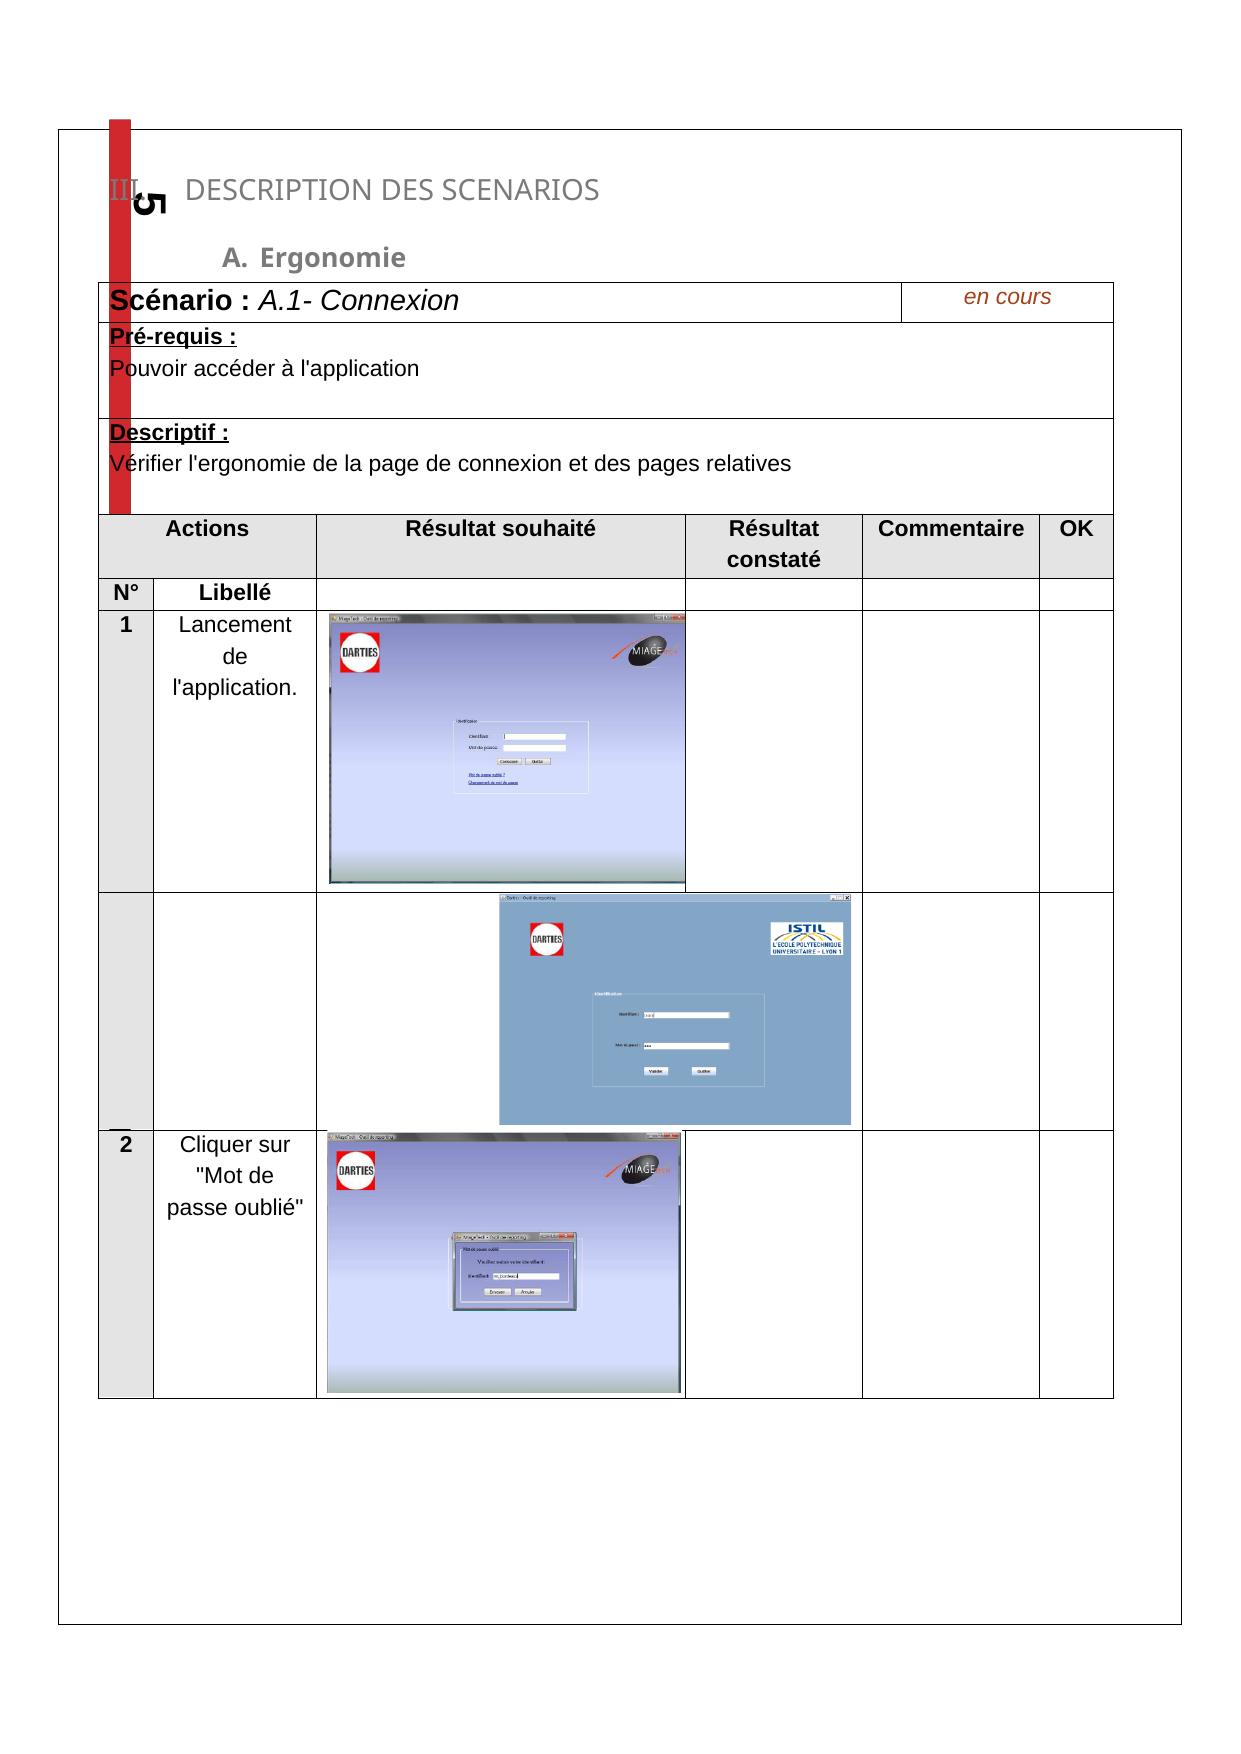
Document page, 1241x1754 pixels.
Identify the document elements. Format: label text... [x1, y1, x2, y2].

table_cell [317, 1131, 685, 1397]
table_cell 1 [99, 611, 153, 892]
table_header en cours [902, 283, 1113, 322]
table_cell Descriptif : Vérifier l'ergonomie de la page de connexion et des pages relatives [99, 419, 1113, 513]
picture [327, 611, 686, 887]
table_cell Lancement de l'application. [154, 611, 316, 892]
table_cell [1040, 611, 1113, 892]
picture [499, 893, 852, 1125]
table_cell 2 [99, 1131, 153, 1397]
table_cell [1040, 893, 1113, 1129]
table_cell Résultat souhaité [317, 515, 685, 578]
table_cell [317, 579, 685, 610]
table_cell Actions [99, 515, 316, 578]
table_cell [1040, 579, 1113, 610]
table_cell [863, 611, 1039, 892]
table_cell OK [1040, 515, 1113, 578]
table_cell [686, 579, 862, 610]
table_cell Résultat constaté [686, 515, 862, 578]
table_cell [99, 893, 153, 1129]
table_cell [317, 893, 862, 1129]
table_cell [686, 1131, 862, 1397]
table_cell [863, 893, 1039, 1129]
subtitle Ergonomie [222, 238, 1131, 275]
table_cell N° [99, 579, 153, 610]
subtitle Description des scenarios [147, 169, 1131, 209]
table_cell Commentaire [863, 515, 1039, 578]
table_cell [317, 611, 685, 892]
table_cell Pré-requis : Pouvoir accéder à l'application [99, 323, 1113, 418]
table_cell [686, 611, 862, 892]
table_cell [863, 1131, 1039, 1397]
picture [327, 1130, 683, 1393]
table_header Scénario : A.1- Connexion [99, 283, 901, 322]
table_cell [154, 893, 316, 1129]
table_cell [863, 579, 1039, 610]
table_cell [1040, 1131, 1113, 1397]
table_cell Cliquer sur "Mot de passe oublié" [154, 1131, 316, 1397]
table_cell Libellé [154, 579, 316, 610]
